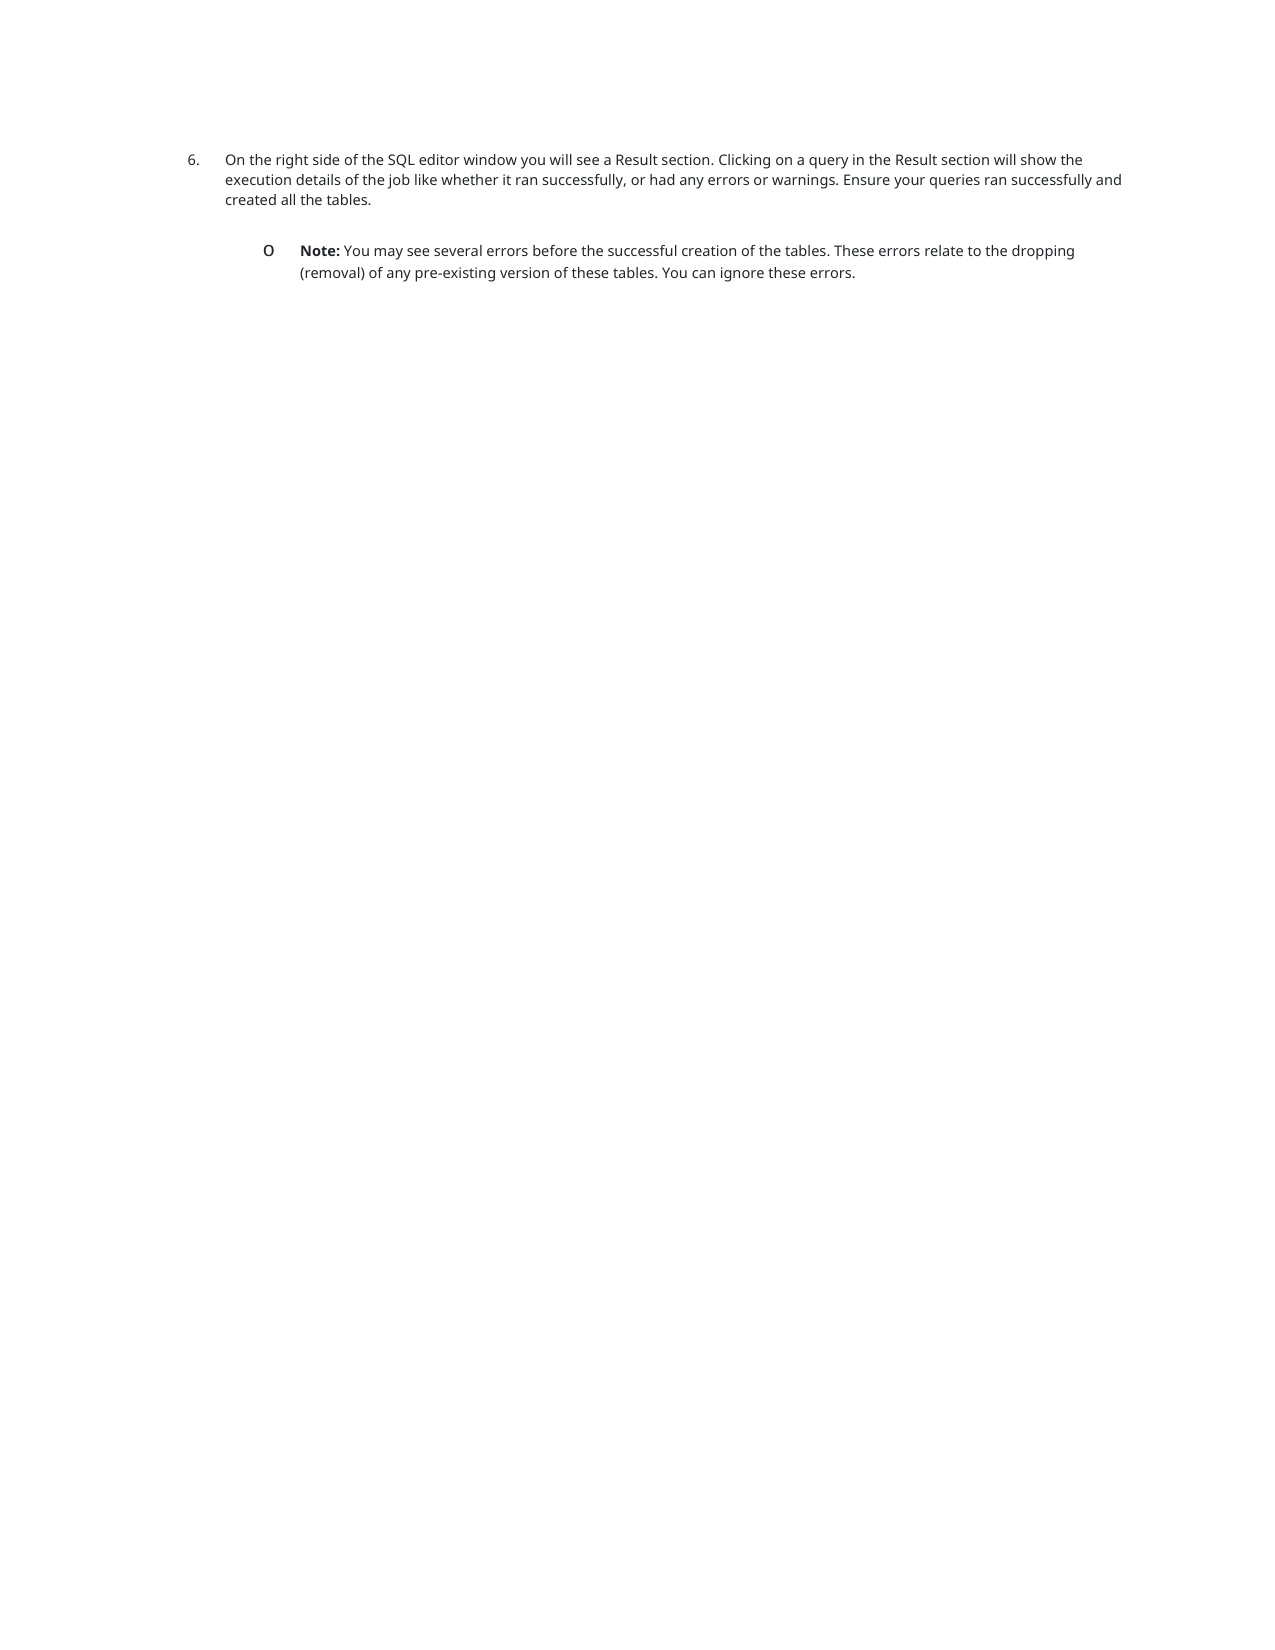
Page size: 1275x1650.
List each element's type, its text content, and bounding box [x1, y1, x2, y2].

list Note: You may see several errors before the successful creation of the tables. These errors relate to the dropping (removal) of any pre-existing version of these tables. You can ignore these errors. [262, 239, 1125, 282]
list On the right side of the SQL editor window you will see a Result section. Clicking on a query in the Result section will show the execution details of the job like whether it ran successfully, or had any errors or warnings. Ensure your queries ran successfully and created all the tables. [187, 150, 1125, 210]
